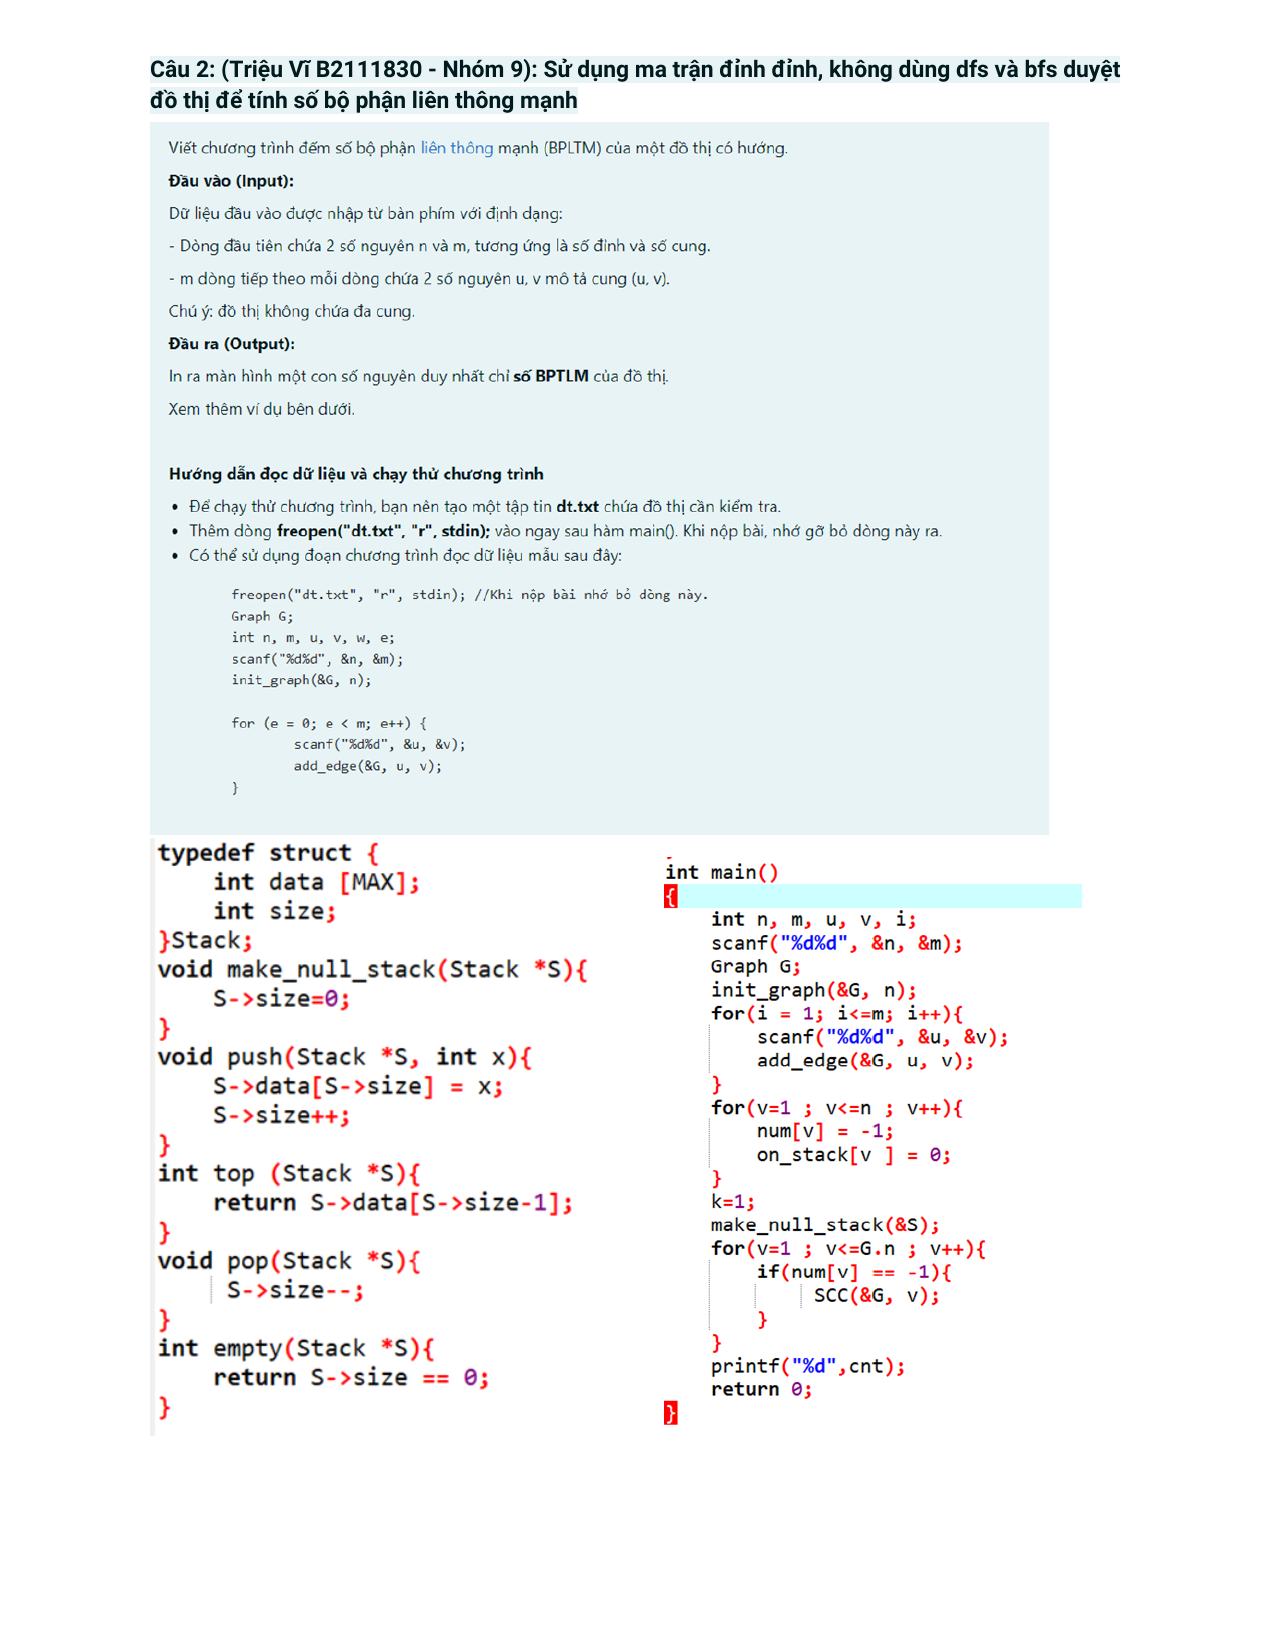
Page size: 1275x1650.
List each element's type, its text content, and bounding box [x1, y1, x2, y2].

picture [664, 857, 1083, 1431]
picture [150, 838, 636, 1436]
picture [150, 117, 1050, 835]
